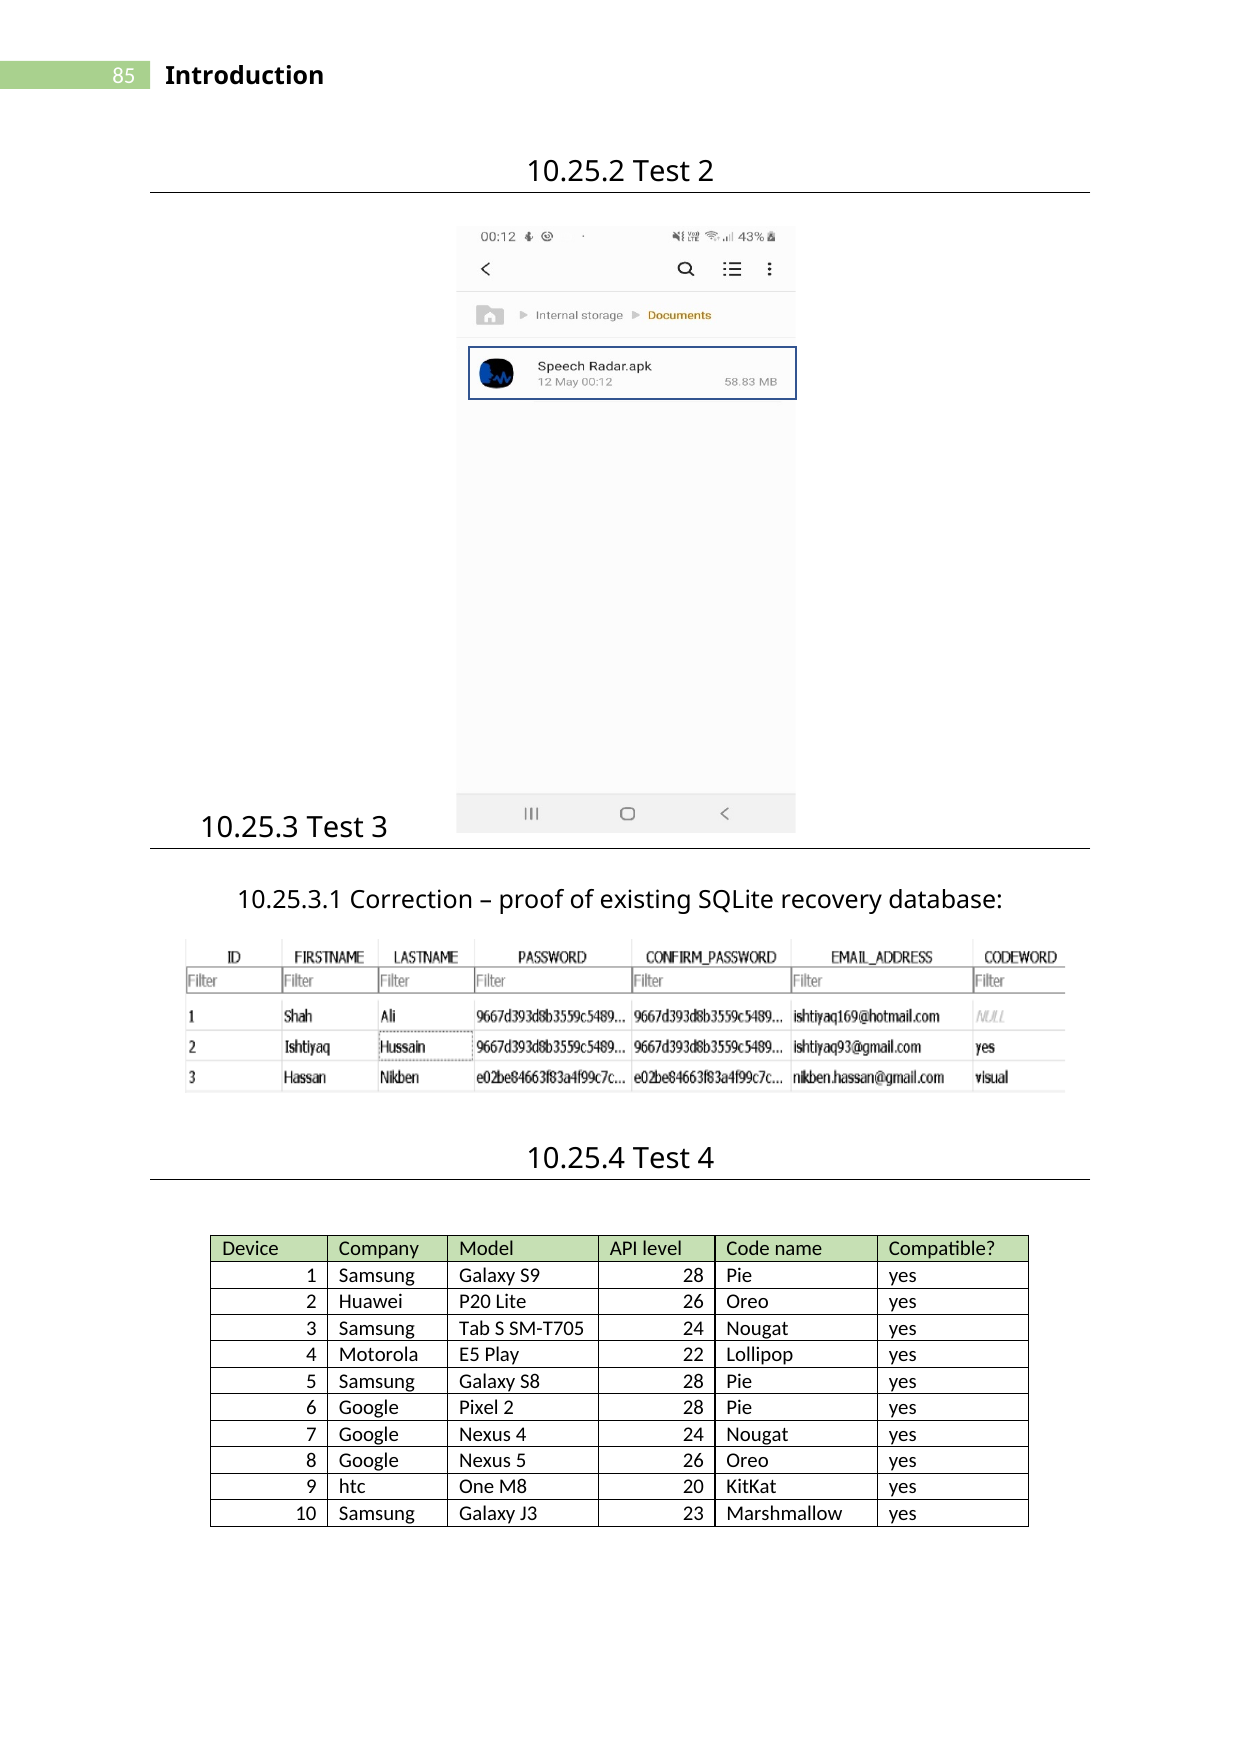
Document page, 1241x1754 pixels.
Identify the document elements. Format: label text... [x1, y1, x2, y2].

table_cell 8 [211, 1447, 327, 1473]
table_cell Oreo [716, 1289, 877, 1314]
picture [455, 226, 796, 830]
table_cell 7 [211, 1421, 327, 1446]
table_cell 23 [599, 1500, 714, 1526]
subtitle Test 3 [150, 806, 1090, 848]
picture [470, 348, 795, 398]
table_cell yes [878, 1289, 1028, 1314]
table_cell 28 [599, 1394, 714, 1420]
table_cell Pie [716, 1262, 877, 1287]
table_cell Marshmallow [716, 1500, 877, 1526]
subtitle Correction – proof of existing SQLite recovery database: [150, 882, 1090, 916]
subtitle Test 2 [150, 150, 1090, 192]
table_cell 26 [599, 1447, 714, 1473]
table_cell Nougat [716, 1315, 877, 1340]
table_cell 3 [211, 1315, 327, 1340]
table_cell Nougat [716, 1421, 877, 1446]
table_cell Pie [716, 1368, 877, 1393]
table_cell Google [328, 1394, 447, 1420]
table_cell 20 [599, 1474, 714, 1499]
table_cell 2 [211, 1289, 327, 1314]
table_cell Nexus 5 [448, 1447, 598, 1473]
table_cell One M8 [448, 1474, 598, 1499]
table_cell Pixel 2 [448, 1394, 598, 1420]
table_header Model [448, 1236, 598, 1261]
table_cell Lollipop [716, 1341, 877, 1367]
table_cell 1 [211, 1262, 327, 1287]
table_cell yes [878, 1394, 1028, 1420]
table_cell 28 [599, 1262, 714, 1287]
table_cell 22 [599, 1341, 714, 1367]
table_cell Galaxy J3 [448, 1500, 598, 1526]
table_cell 24 [599, 1421, 714, 1446]
table_header API level [599, 1236, 714, 1261]
table_cell 9 [211, 1474, 327, 1499]
table_cell 28 [599, 1368, 714, 1393]
table_cell yes [878, 1421, 1028, 1446]
table_cell Motorola [328, 1341, 447, 1367]
table_cell yes [878, 1500, 1028, 1526]
table_header Code name [716, 1236, 877, 1261]
table_cell yes [878, 1368, 1028, 1393]
table_cell Google [328, 1421, 447, 1446]
table_cell Google [328, 1447, 447, 1473]
table_cell E5 Play [448, 1341, 598, 1367]
table_cell Nexus 4 [448, 1421, 598, 1446]
table_cell 6 [211, 1394, 327, 1420]
table_cell yes [878, 1315, 1028, 1340]
table_cell Galaxy S8 [448, 1368, 598, 1393]
table_cell Samsung [328, 1368, 447, 1393]
table_header Compatible? [878, 1236, 1028, 1261]
table_cell P20 Lite [448, 1289, 598, 1314]
table_cell yes [878, 1262, 1028, 1287]
picture [183, 939, 1016, 1096]
table_cell Samsung [328, 1262, 447, 1287]
table_cell yes [878, 1447, 1028, 1473]
table_cell yes [878, 1341, 1028, 1367]
table_cell Oreo [716, 1447, 877, 1473]
table_header Company [328, 1236, 447, 1261]
table_cell 4 [211, 1341, 327, 1367]
table_cell 10 [211, 1500, 327, 1526]
table_cell Galaxy S9 [448, 1262, 598, 1287]
table_cell htc [328, 1474, 447, 1499]
table_cell 24 [599, 1315, 714, 1340]
table_cell Pie [716, 1394, 877, 1420]
table_cell Samsung [328, 1315, 447, 1340]
table_cell Huawei [328, 1289, 447, 1314]
table_cell yes [878, 1474, 1028, 1499]
table_cell KitKat [716, 1474, 877, 1499]
table_cell Samsung [328, 1500, 447, 1526]
table_cell 26 [599, 1289, 714, 1314]
table_cell Tab S SM-T705 [448, 1315, 598, 1340]
table_cell 5 [211, 1368, 327, 1393]
table_header Device [211, 1236, 327, 1261]
